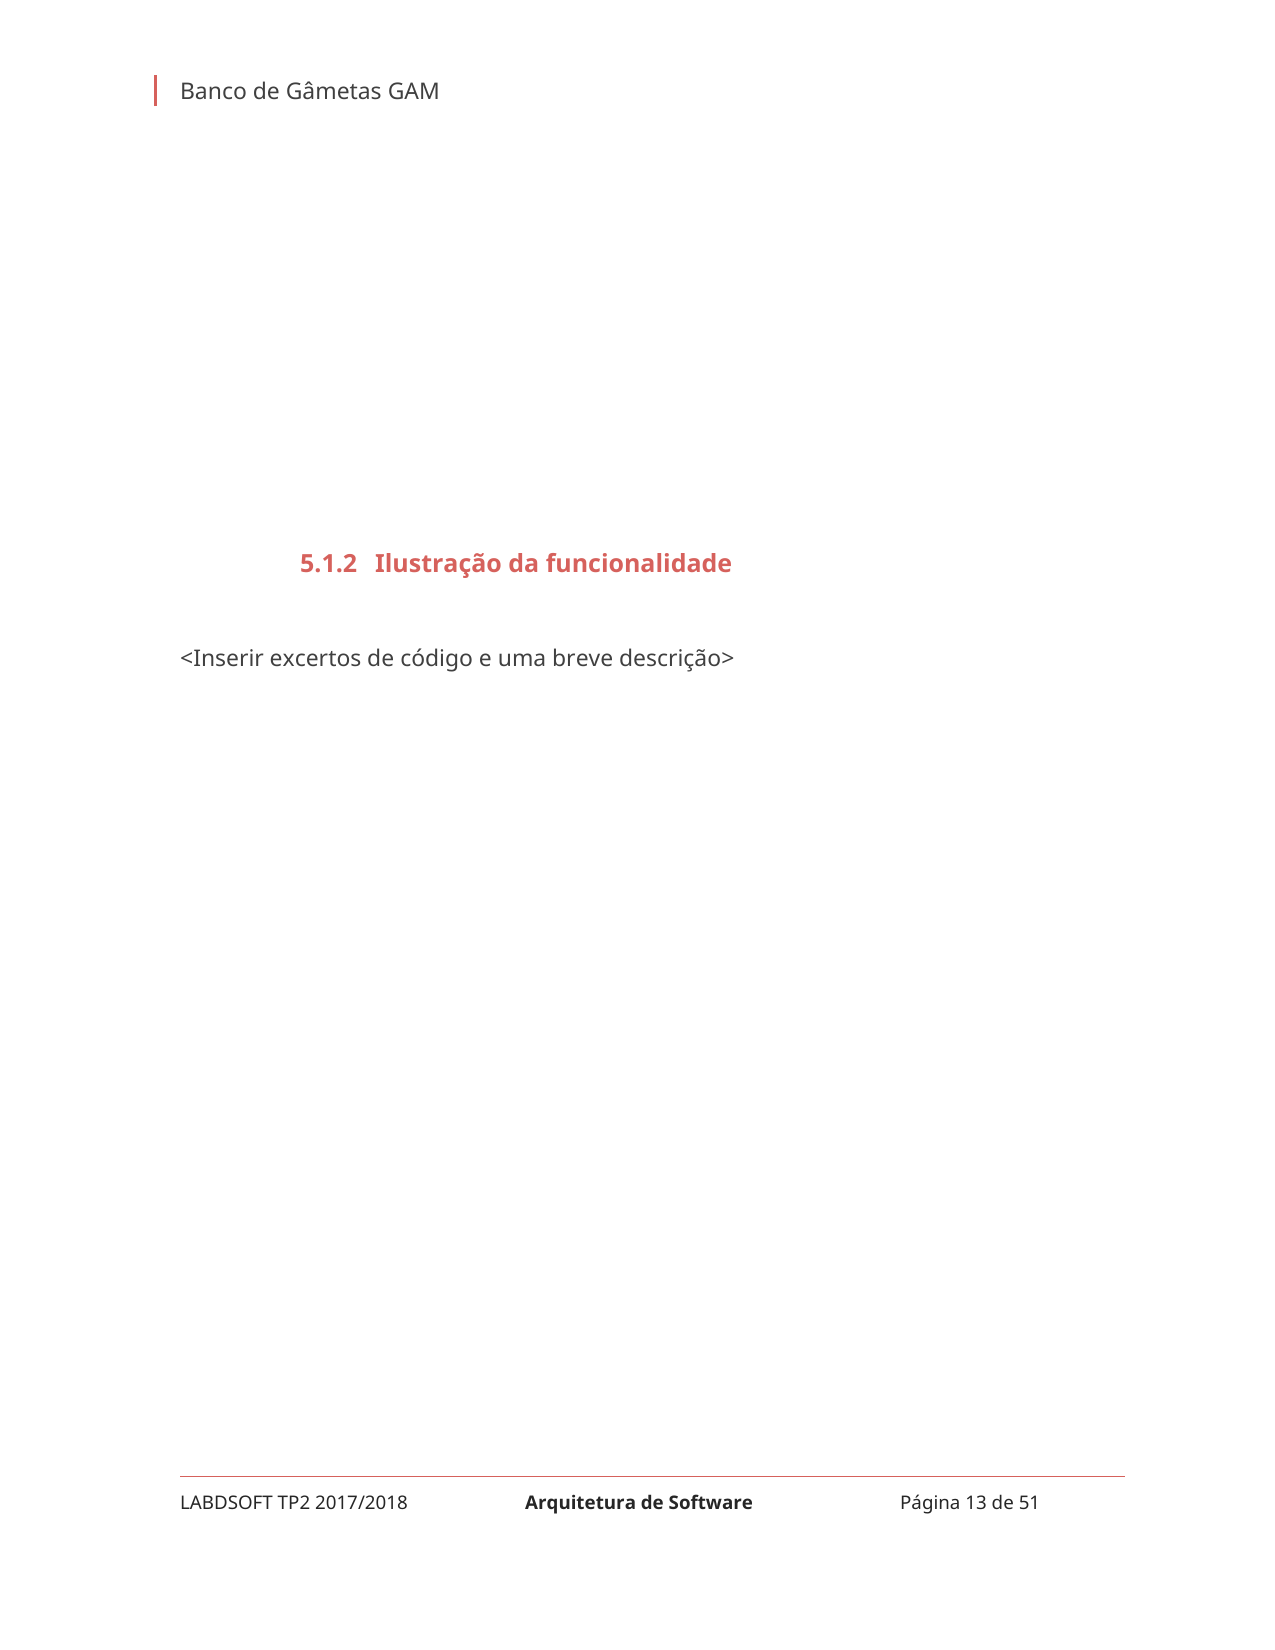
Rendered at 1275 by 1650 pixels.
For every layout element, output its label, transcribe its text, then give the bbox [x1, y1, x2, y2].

subtitle Ilustração da funcionalidade [300, 546, 1125, 580]
text <Inserir excertos de código e uma breve descrição> [180, 642, 1125, 674]
